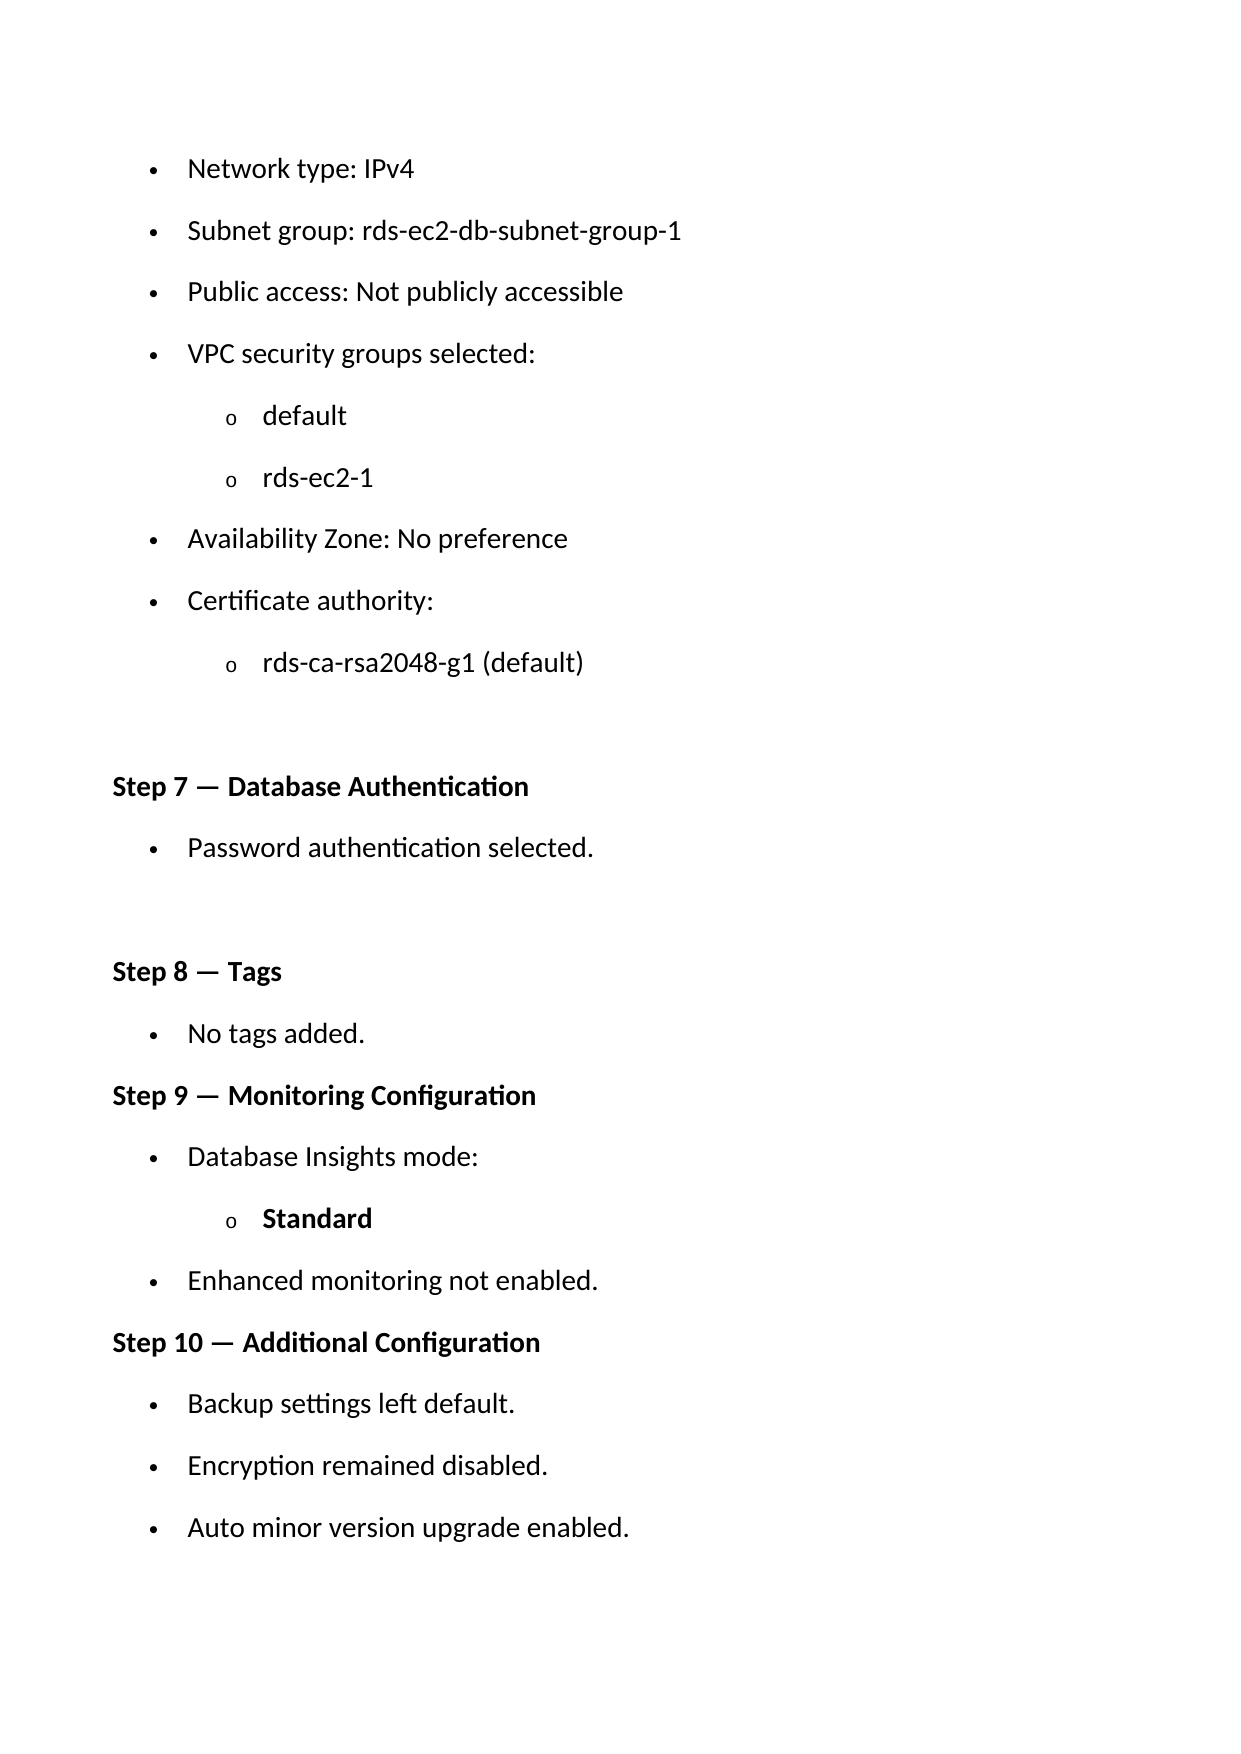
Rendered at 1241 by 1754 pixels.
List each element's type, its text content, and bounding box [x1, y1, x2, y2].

text Step 10 — Additional Configuration [112, 1324, 1128, 1359]
list Public access: Not publicly accessible [150, 273, 1128, 309]
list Auto minor version upgrade enabled. [150, 1509, 1128, 1544]
list Subnet group: rds-ec2-db-subnet-group-1 [150, 212, 1128, 247]
text Step 7 — Database Authentication [112, 768, 1128, 803]
list Standard [225, 1200, 1128, 1236]
list No tags added. [150, 1015, 1128, 1050]
list Enhanced monitoring not enabled. [150, 1262, 1128, 1297]
list Password authentication selected. [150, 829, 1128, 865]
list rds-ca-rsa2048-g1 (default) [225, 644, 1128, 680]
list Database Insights mode: [150, 1138, 1128, 1174]
list Backup settings left default. [150, 1385, 1128, 1421]
list VPC security groups selected: [150, 335, 1128, 371]
text Step 9 — Monitoring Configuration [112, 1077, 1128, 1112]
list Availability Zone: No preference [150, 521, 1128, 556]
list default [225, 397, 1128, 433]
list Network type: IPv4 [150, 150, 1128, 186]
list Encryption remained disabled. [150, 1447, 1128, 1483]
list Certificate authority: [150, 582, 1128, 618]
list rds-ec2-1 [225, 459, 1128, 494]
text Step 8 — Tags [112, 953, 1128, 989]
